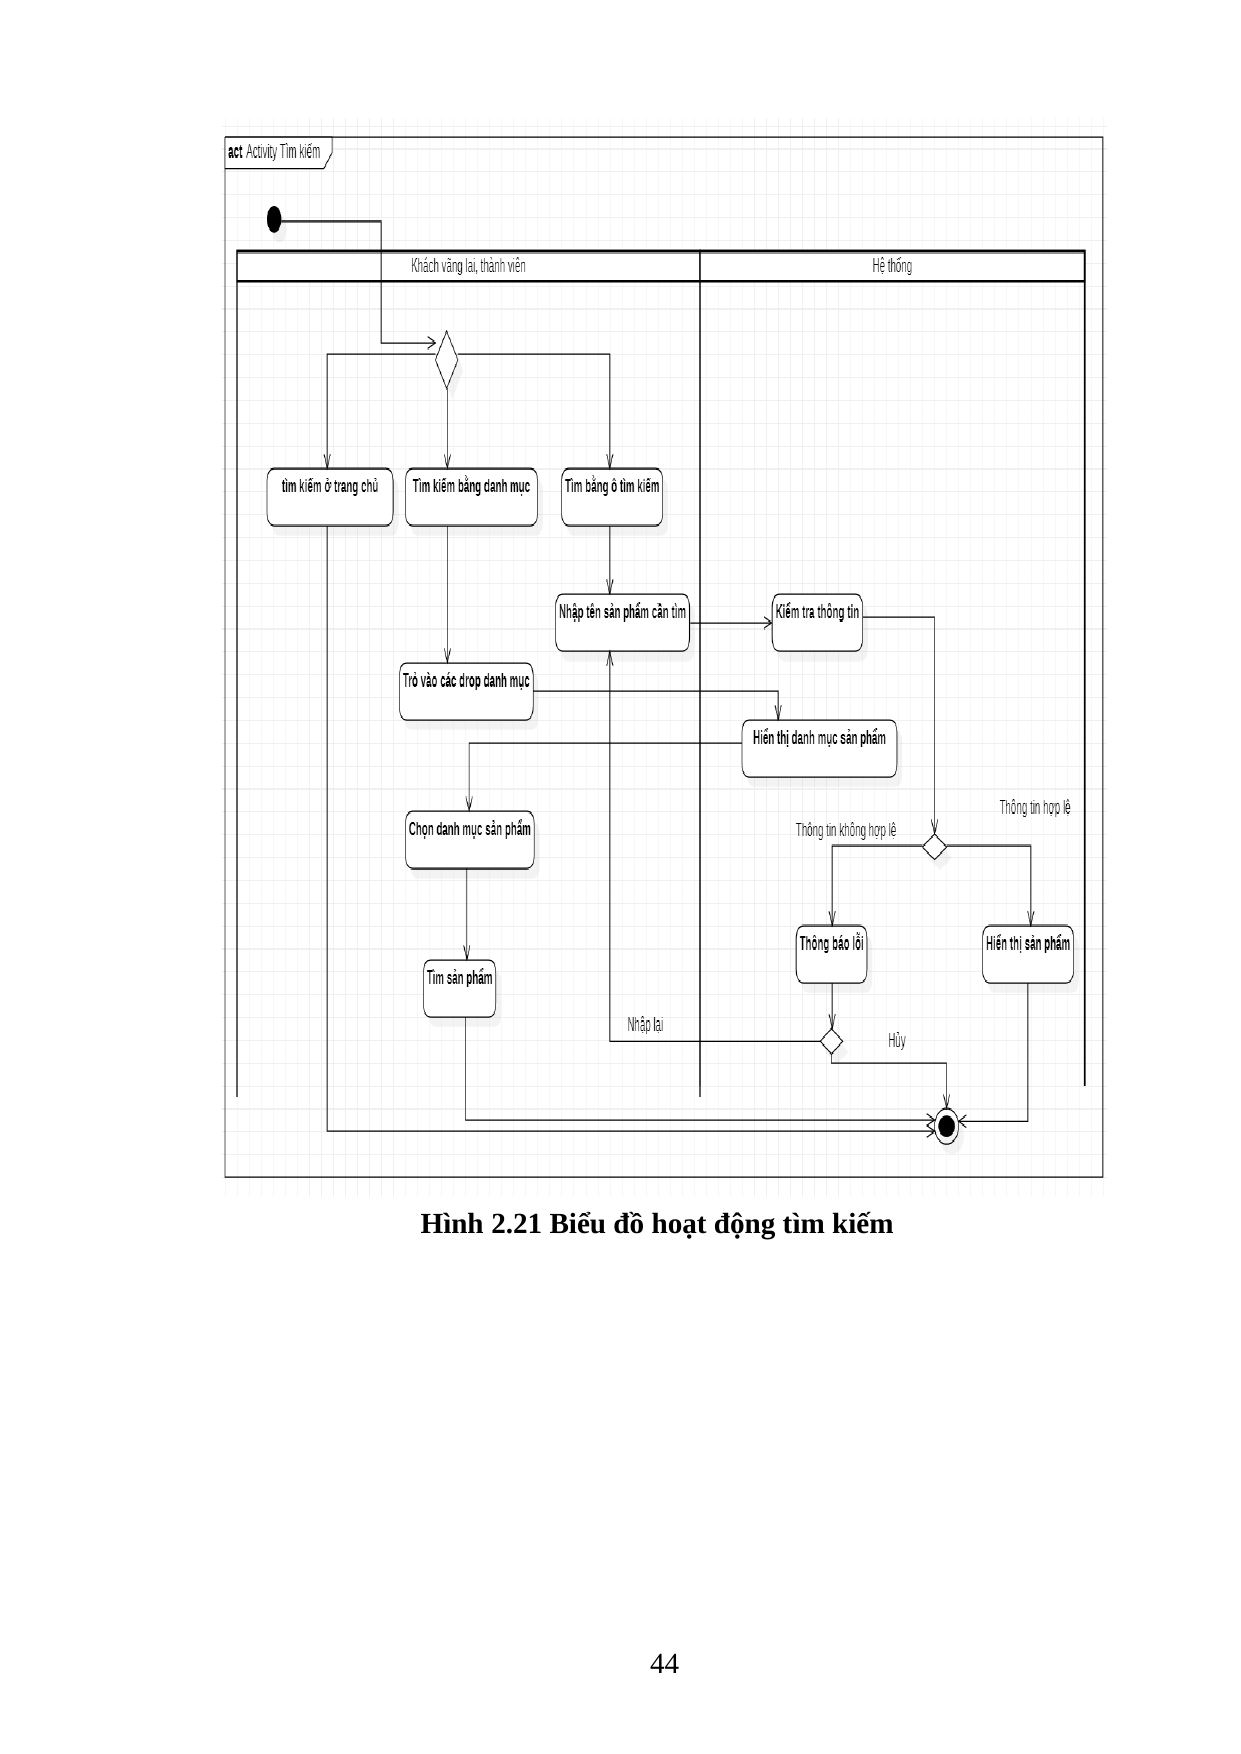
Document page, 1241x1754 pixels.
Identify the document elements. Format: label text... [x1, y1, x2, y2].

picture [221, 118, 1108, 1197]
